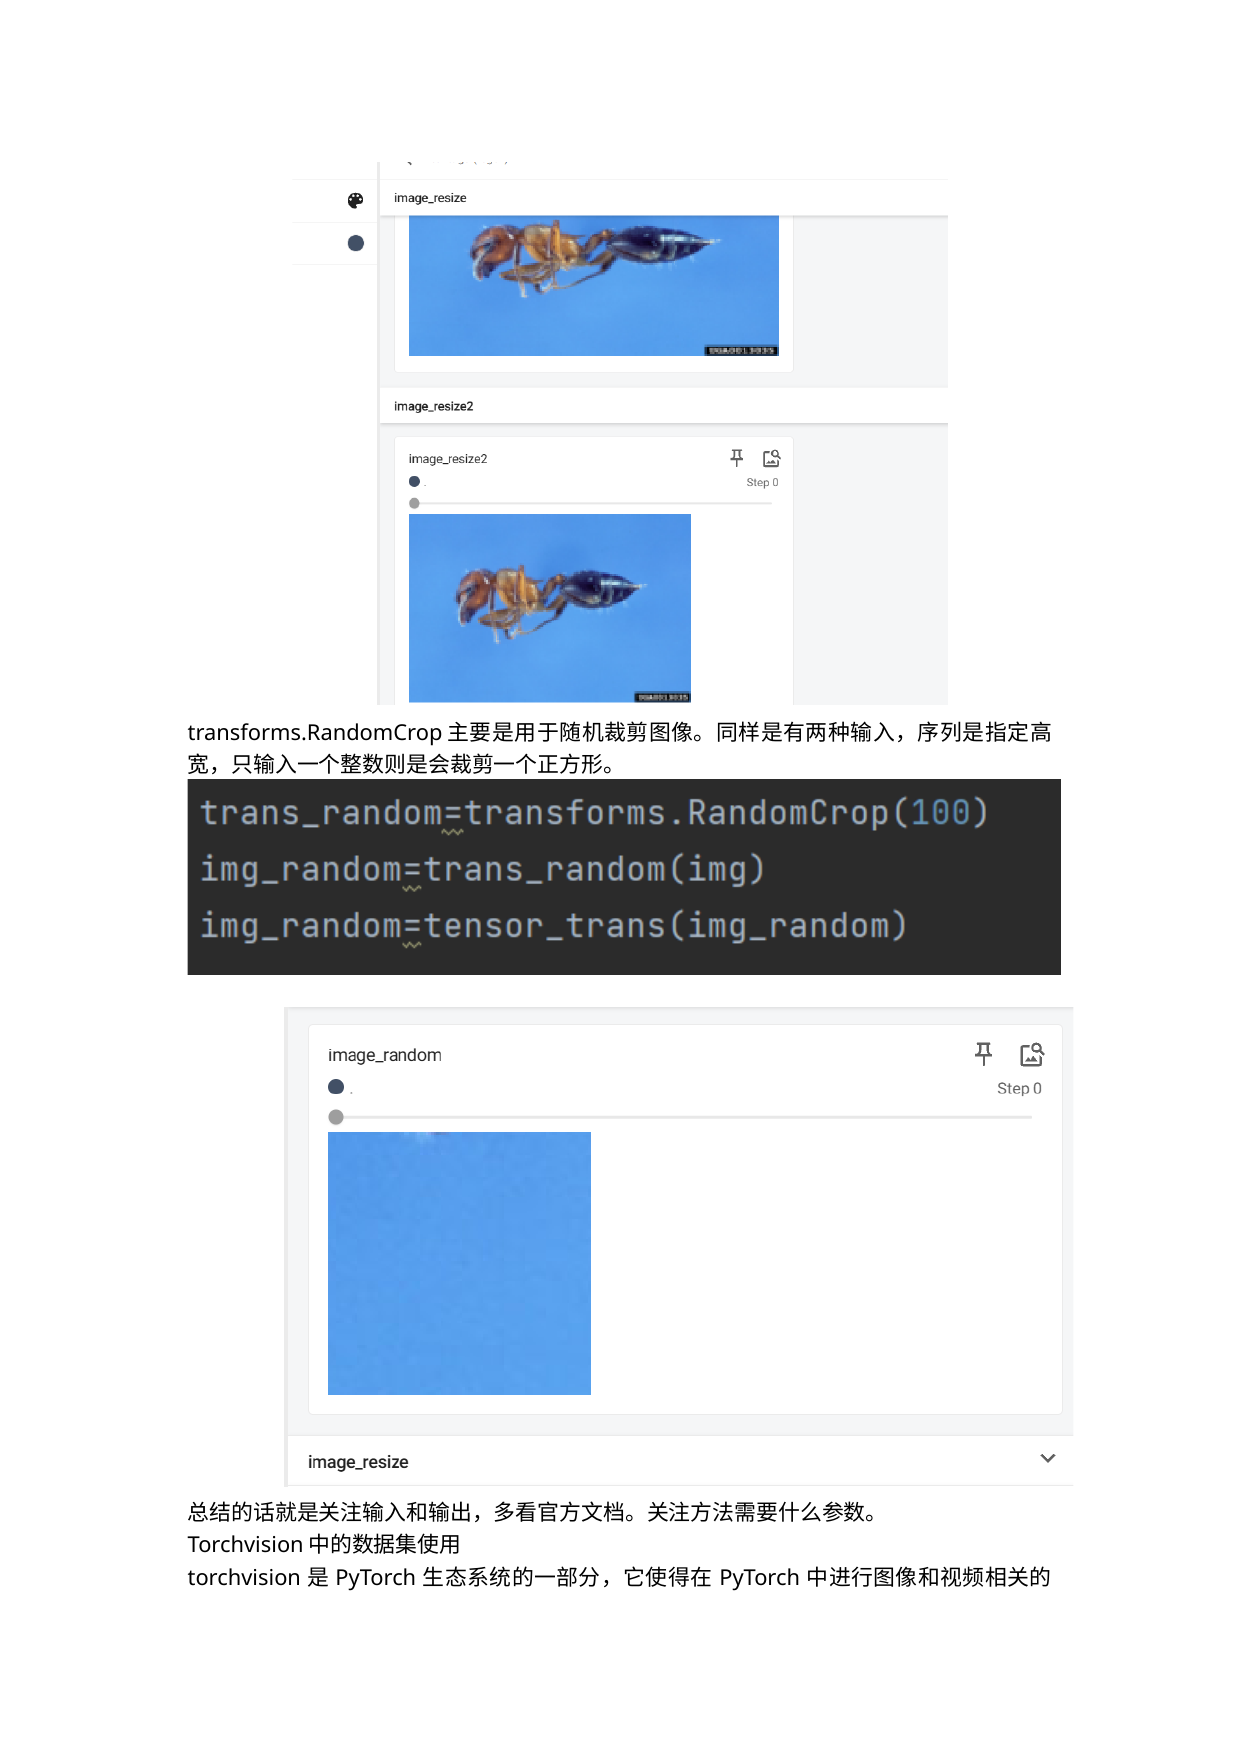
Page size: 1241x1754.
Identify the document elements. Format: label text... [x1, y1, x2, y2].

text transforms.RandomCrop主要是用于随机裁剪图像。同样是有两种输入，序列是指定高宽，只输入一个整数则是会裁剪一个正方形。 [187, 714, 1053, 779]
picture [187, 1007, 1074, 1487]
text 总结的话就是关注输入和输出，多看官方文档。关注方法需要什么参数。 [187, 1494, 1053, 1527]
text Torchvision中的数据集使用 [187, 1527, 1053, 1559]
picture [292, 162, 948, 705]
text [187, 1559, 1053, 1592]
picture [187, 779, 1061, 975]
